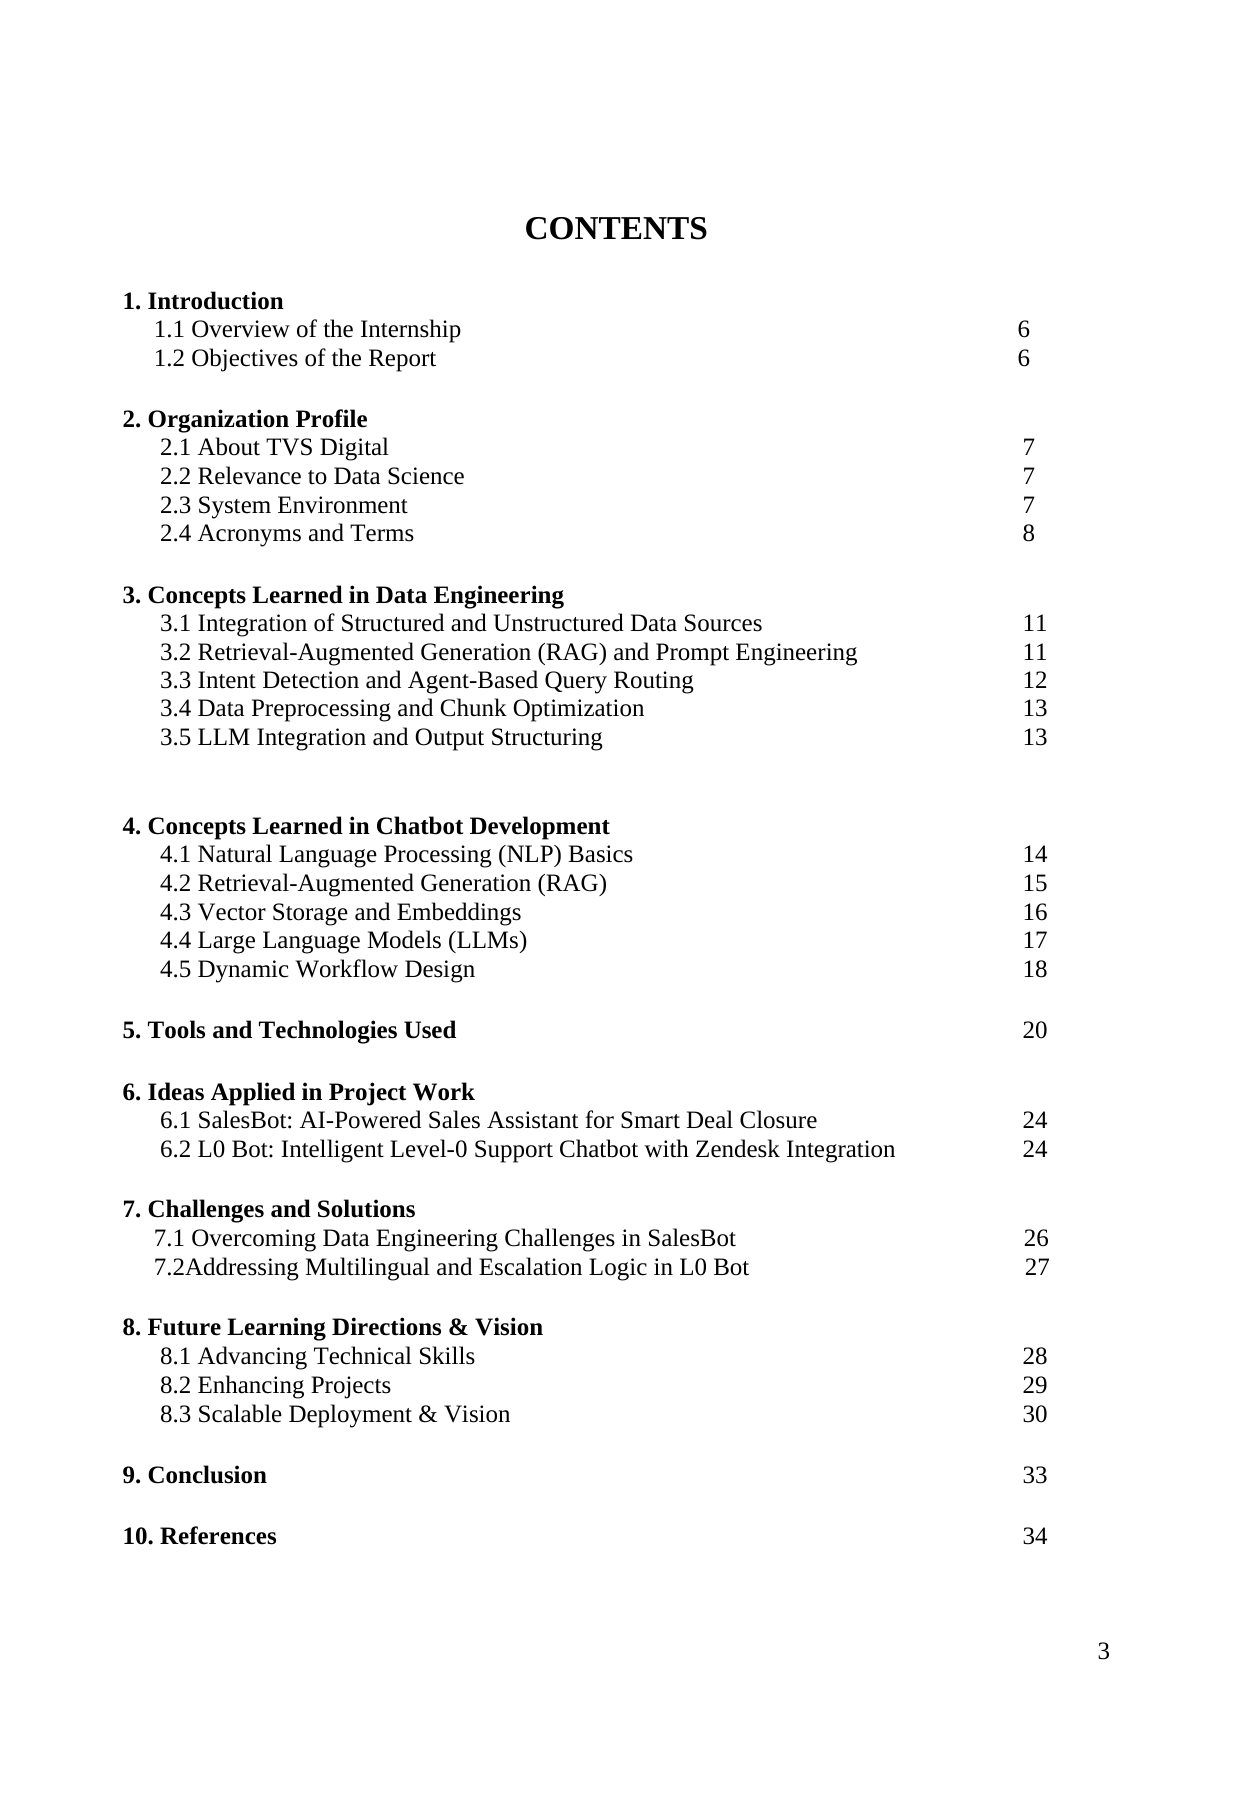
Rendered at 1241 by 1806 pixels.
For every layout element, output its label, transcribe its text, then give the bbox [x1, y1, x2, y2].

text 3.5 LLM Integration and Output Structuring 13 [160, 722, 1050, 751]
text 7. Challenges and Solutions [122, 1195, 1154, 1223]
text 5. Tools and Technologies Used 20 [122, 1015, 1154, 1044]
text 6.1 SalesBot: AI-Powered Sales Assistant for Smart Deal Closure 24 6.2 L0 Bot: Intelligent Level-0 Support Chatbot with Zendesk Integration 24 [160, 1105, 1050, 1163]
text CONTENTS [524, 208, 1154, 246]
text 8.1 Advancing Technical Skills 28 8.2 Enhancing Projects 29 8.3 Scalable Deployment & Vision 30 [160, 1341, 1050, 1428]
text 10. References 34 [122, 1521, 1154, 1550]
text 3.4 Data Preprocessing and Chunk Optimization 13 [160, 694, 1050, 722]
text 1. Introduction [122, 286, 1154, 315]
text 4.1 Natural Language Processing (NLP) Basics 14 4.2 Retrieval-Augmented Generation (RAG) 15 4.3 Vector Storage and Embeddings 16 4.4 Large Language Models (LLMs) 17 4.5 Dynamic Workflow Design 18 [160, 840, 1050, 983]
text 3. Concepts Learned in Data Engineering [122, 580, 1154, 608]
text 2.1 About TVS Digital 7 2.2 Relevance to Data Science 7 2.3 System Environment 7 2.4 Acronyms and Terms 8 [160, 433, 1038, 547]
text 8. Future Learning Directions & Vision [122, 1313, 1154, 1341]
text 4. Concepts Learned in Chatbot Development [122, 812, 1154, 840]
text 7.1 Overcoming Data Engineering Challenges in SalesBot 26 7.2Addressing Multilingual and Escalation Logic in L0 Bot 27 [154, 1223, 1052, 1281]
text 3.1 Integration of Structured and Unstructured Data Sources 11 3.2 Retrieval-Augmented Generation (RAG) and Prompt Engineering 11 3.3 Intent Detection and Agent-Based Query Routing 12 [160, 608, 1050, 694]
text 3 [1097, 1636, 1154, 1665]
text 9. Conclusion 33 [122, 1460, 1154, 1489]
text 2. Organization Profile [122, 404, 1154, 433]
text 1.1 Overview of the Internship 6 1.2 Objectives of the Report 6 [154, 315, 1036, 372]
text 6. Ideas Applied in Project Work [122, 1077, 1154, 1105]
